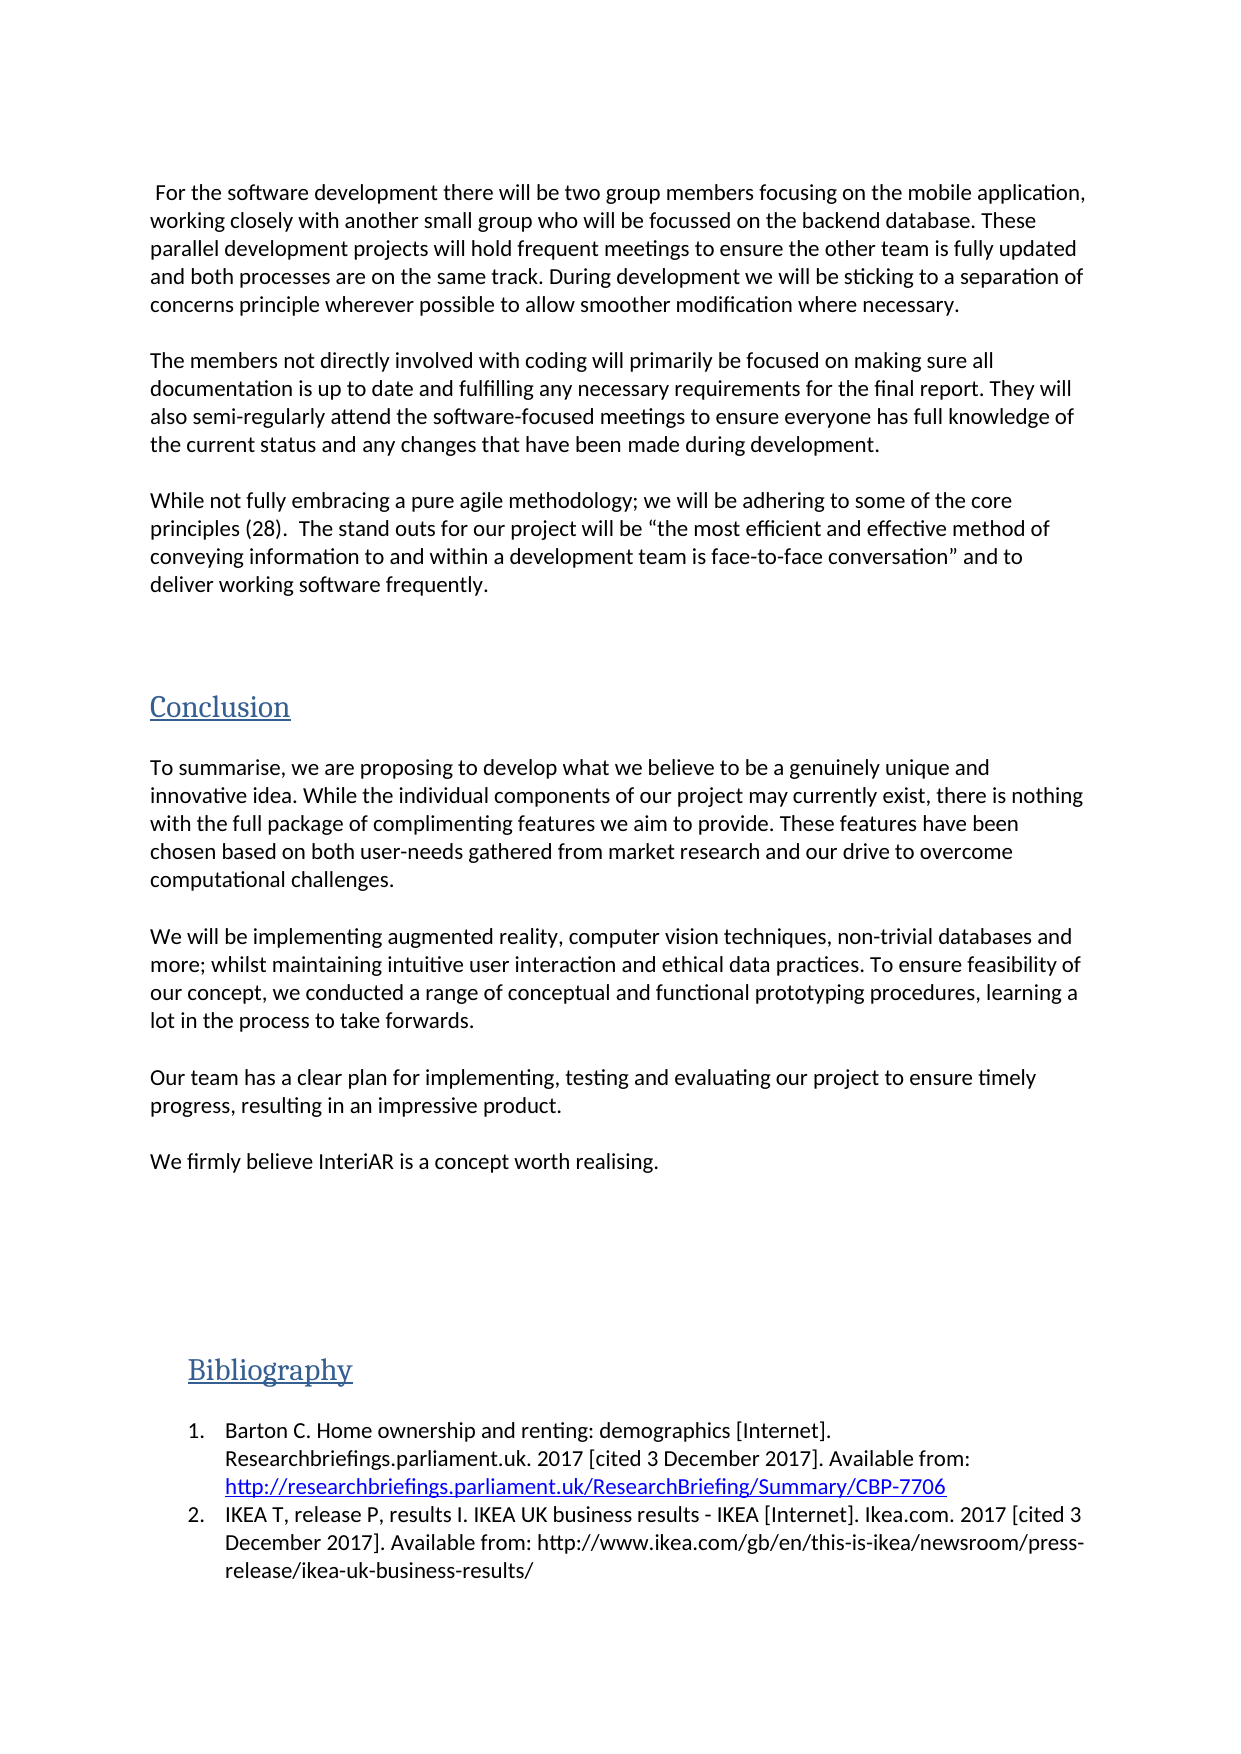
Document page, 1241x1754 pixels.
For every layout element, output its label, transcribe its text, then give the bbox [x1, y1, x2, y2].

text For the software development there will be two group members focusing on the mobile application, working closely with another small group who will be focussed on the backend database. These parallel development projects will hold frequent meetings to ensure the other team is fully updated and both processes are on the same track. During development we will be sticking to a separation of concerns principle wherever possible to allow smoother modification where necessary. [150, 178, 1090, 318]
list IKEA T, release P, results I. IKEA UK business results - IKEA [Internet]. Ikea.com. 2017 [cited 3 December 2017]. Available from: http://www.ikea.com/gb/en/this-is-ikea/newsroom/press-release/ikea-uk-business-results/ [534, 1500, 1090, 1584]
list Barton C. Home ownership and renting: demographics [Internet]. Researchbriefings.parliament.uk. 2017 [cited 3 December 2017]. Available from: http://researchbriefings.parliament.uk/ResearchBriefing/Summary/CBP-7706 [187, 1416, 1090, 1500]
text We firmly believe InteriAR is a concept worth realising. [150, 1147, 1090, 1176]
text We will be implementing augmented reality, computer vision techniques, non-trivial databases and more; whilst maintaining intuitive user interaction and ethical data practices. To ensure feasibility of our concept, we conducted a range of conceptual and functional prototyping procedures, learning a lot in the process to take forwards. [150, 922, 1090, 1034]
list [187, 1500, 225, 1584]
text Our team has a clear plan for implementing, testing and evaluating our project to ensure timely progress, resulting in an impressive product. [150, 1063, 1090, 1119]
subtitle Conclusion [150, 689, 1090, 725]
subtitle Bibliography [187, 1352, 1090, 1388]
text To summarise, we are proposing to develop what we believe to be a genuinely unique and innovative idea. While the individual components of our project may currently exist, there is nothing with the full package of complimenting features we aim to provide. These features have been chosen based on both user-needs gathered from market research and our drive to overcome computational challenges. [150, 753, 1090, 893]
text While not fully embracing a pure agile methodology; we will be adhering to some of the core principles (28). The stand outs for our project will be “the most efficient and effective method of conveying information to and within a development team is face-to-face conversation” and to deliver working software frequently. [150, 486, 1090, 598]
text The members not directly involved with coding will primarily be focused on making sure all documentation is up to date and fulfilling any necessary requirements for the final report. They will also semi-regularly attend the software-focused meetings to ensure everyone has full knowledge of the current status and any changes that have been made during development. [150, 346, 1090, 458]
